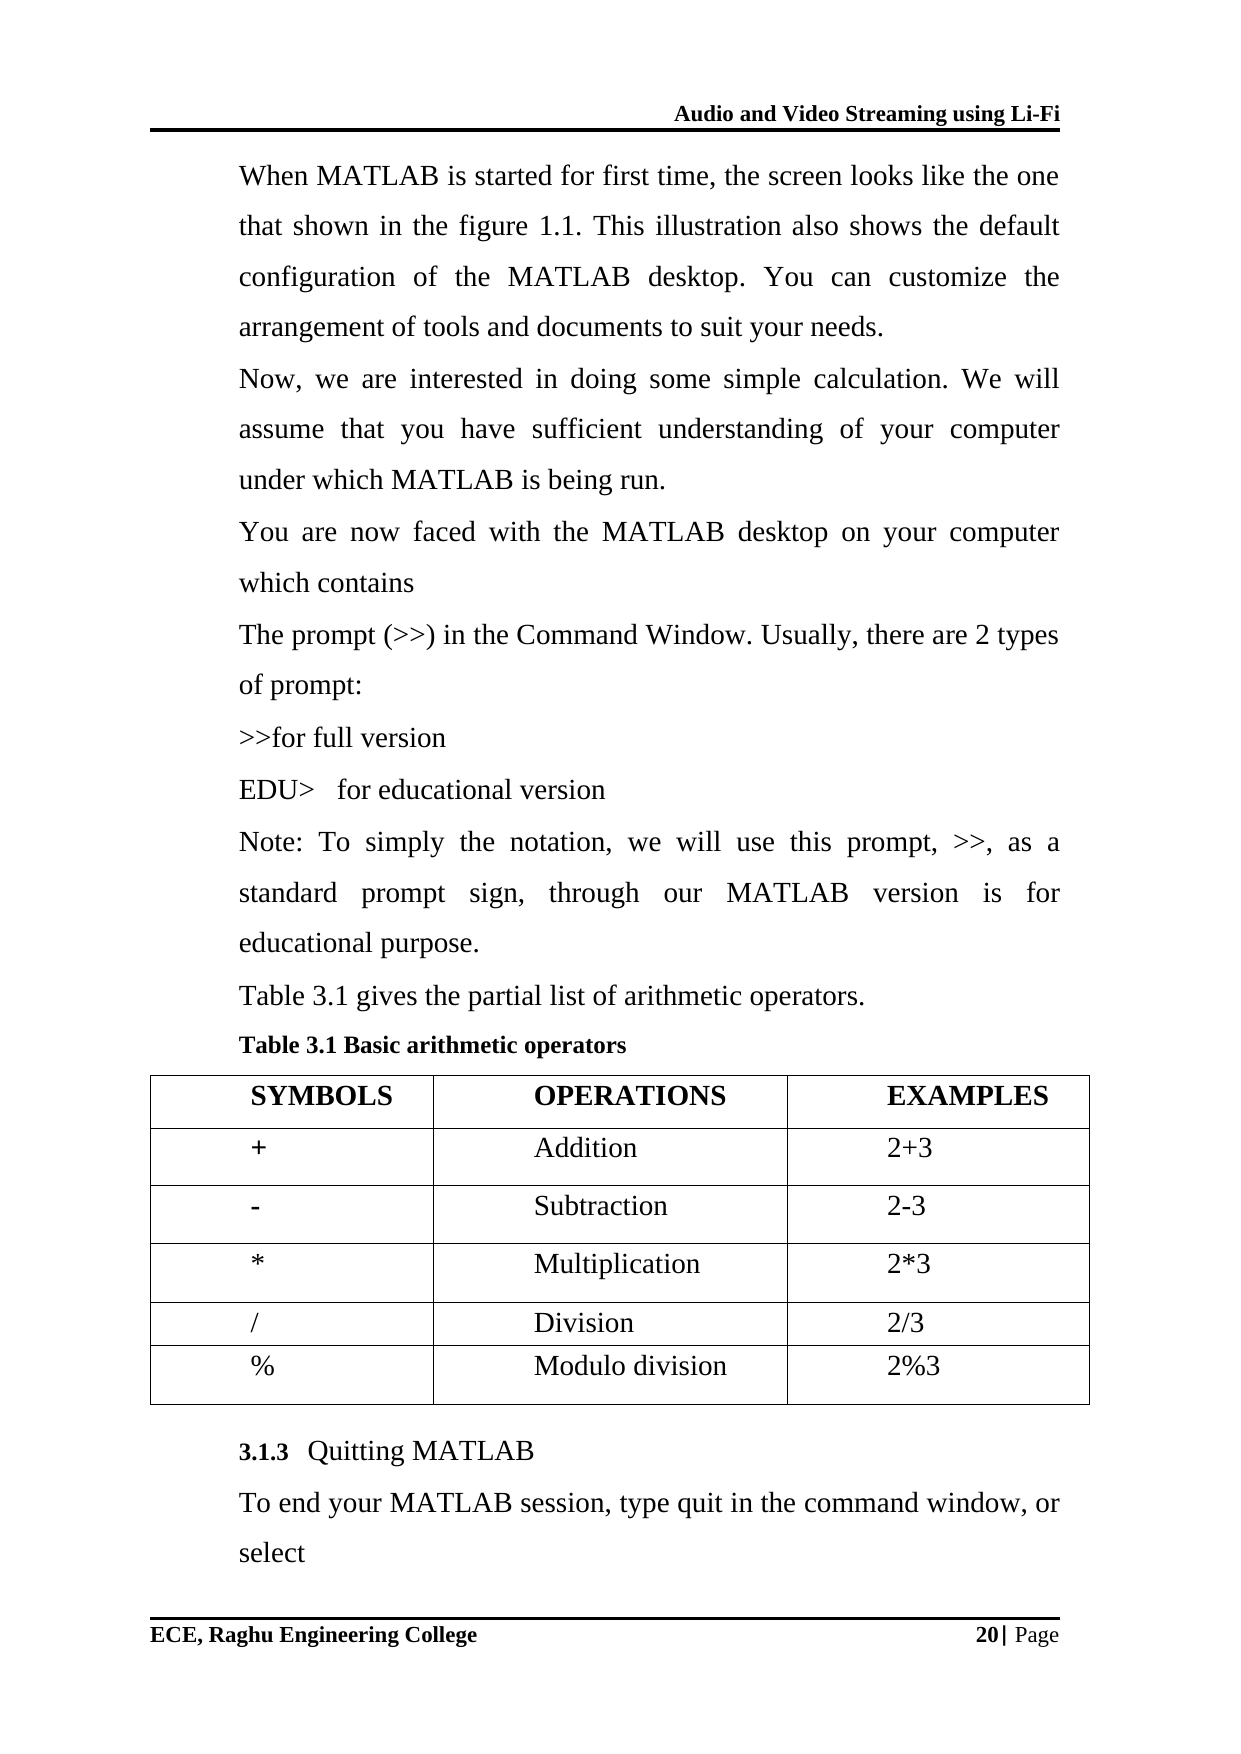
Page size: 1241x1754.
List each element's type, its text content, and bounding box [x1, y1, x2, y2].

table_cell / [151, 1303, 433, 1345]
table_cell + [151, 1129, 433, 1185]
text Table 3.1 gives the partial list of arithmetic operators. [238, 978, 1061, 1011]
table_cell * [151, 1244, 433, 1302]
table_header OPERATIONS [434, 1076, 787, 1127]
table_cell 2+3 [788, 1129, 1089, 1185]
table_cell 2/3 [788, 1303, 1089, 1345]
table_cell 2%3 [788, 1346, 1089, 1404]
text To end your MATLAB session, type quit in the command window, or select [238, 1485, 1061, 1569]
table_cell Division [434, 1303, 787, 1345]
table_cell 2-3 [788, 1186, 1089, 1243]
text Table 3.1 Basic arithmetic operators [238, 1030, 1061, 1059]
list Quitting MATLAB [239, 1433, 1061, 1466]
table_header EXAMPLES [788, 1076, 1089, 1127]
table_cell 2*3 [788, 1244, 1089, 1302]
table_cell Multiplication [434, 1244, 787, 1302]
table_cell Addition [434, 1129, 787, 1185]
text You are now faced with the MATLAB desktop on your computer which contains [238, 514, 1061, 598]
table_cell Subtraction [434, 1186, 787, 1243]
text Now, we are interested in doing some simple calculation. We will assume that you have sufficient understanding of your computer under which MATLAB is being run. [238, 361, 1061, 496]
text EDU> for educational version [238, 772, 1061, 806]
table_cell Modulo division [434, 1346, 787, 1404]
text Note: To simply the notation, we will use this prompt, >>, as a standard prompt sign, through our MATLAB version is for educational purpose. [238, 824, 1061, 959]
table_cell % [151, 1346, 433, 1404]
text The prompt (>>) in the Command Window. Usually, there are 2 types of prompt: [238, 617, 1061, 701]
table_header SYMBOLS [151, 1076, 433, 1127]
text When MATLAB is started for first time, the screen looks like the one that shown in the figure 1.1. This illustration also shows the default configuration of the MATLAB desktop. You can customize the arrangement of tools and documents to suit your needs. [238, 158, 1061, 342]
text >>for full version [238, 720, 1061, 753]
table_cell - [151, 1186, 433, 1243]
